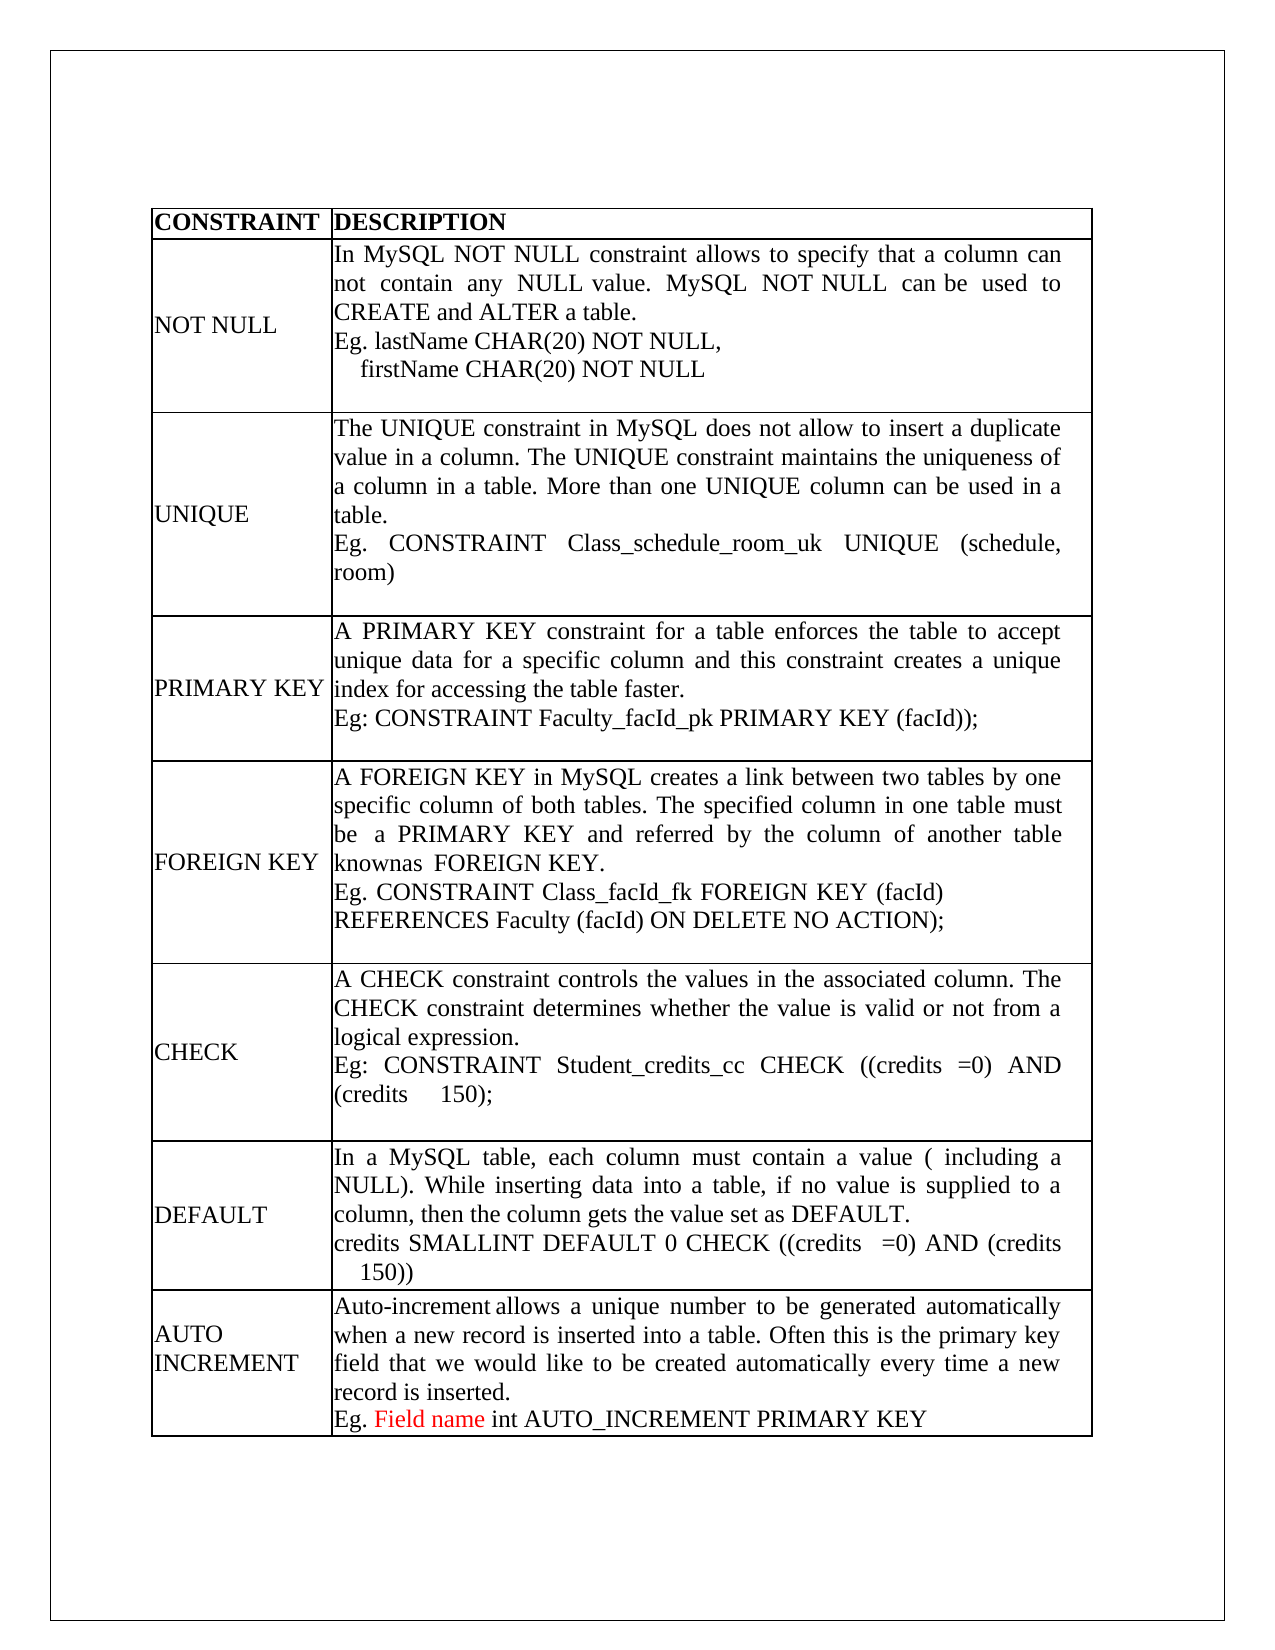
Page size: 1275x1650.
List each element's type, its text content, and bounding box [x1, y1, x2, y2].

table_cell Auto-increment allows a unique number to be generated automatically when a new record is inserted into a table. Often this is the primary key field that we would like to be created automatically every time a new record is inserted. Eg. Field name int AUTO_INCREMENT PRIMARY KEY [333, 1291, 1091, 1435]
table_cell CHECK [153, 964, 331, 1140]
table_cell A CHECK constraint controls the values in the associated column. The CHECK constraint determines whether the value is valid or not from a logical expression. Eg: CONSTRAINT Student_credits_cc CHECK ((credits =0) AND (credits 150); [333, 964, 1091, 1140]
table_cell AUTO INCREMENT [153, 1291, 331, 1435]
table_cell A PRIMARY KEY constraint for a table enforces the table to accept unique data for a specific column and this constraint creates a unique index for accessing the table faster. Eg: CONSTRAINT Faculty_facId_pk PRIMARY KEY (facId)); [333, 617, 1091, 760]
table_cell A FOREIGN KEY in MySQL creates a link between two tables by one specific column of both tables. The specified column in one table must be a PRIMARY KEY and referred by the column of another table knownas FOREIGN KEY. Eg. CONSTRAINT Class_facId_fk FOREIGN KEY (facId) REFERENCES Faculty (facId) ON DELETE NO ACTION); [333, 762, 1091, 962]
table_cell PRIMARY KEY [153, 617, 331, 760]
table_header CONSTRAINT [153, 209, 331, 238]
table_cell In a MySQL table, each column must contain a value ( including a NULL). While inserting data into a table, if no value is supplied to a column, then the column gets the value set as DEFAULT. credits SMALLINT DEFAULT 0 CHECK ((credits =0) AND (credits 150)) [333, 1142, 1091, 1289]
table_cell DEFAULT [153, 1142, 331, 1289]
table_cell In MySQL NOT NULL constraint allows to specify that a column can not contain any NULL value. MySQL NOT NULL can be used to CREATE and ALTER a table. Eg. lastName CHAR(20) NOT NULL, firstName CHAR(20) NOT NULL [333, 240, 1091, 412]
table_cell FOREIGN KEY [153, 762, 331, 962]
table_cell NOT NULL [153, 240, 331, 412]
table_cell The UNIQUE constraint in MySQL does not allow to insert a duplicate value in a column. The UNIQUE constraint maintains the uniqueness of a column in a table. More than one UNIQUE column can be used in a table. Eg. CONSTRAINT Class_schedule_room_uk UNIQUE (schedule, room) [333, 413, 1091, 615]
table_header DESCRIPTION [333, 209, 1091, 238]
table_cell UNIQUE [153, 413, 331, 615]
